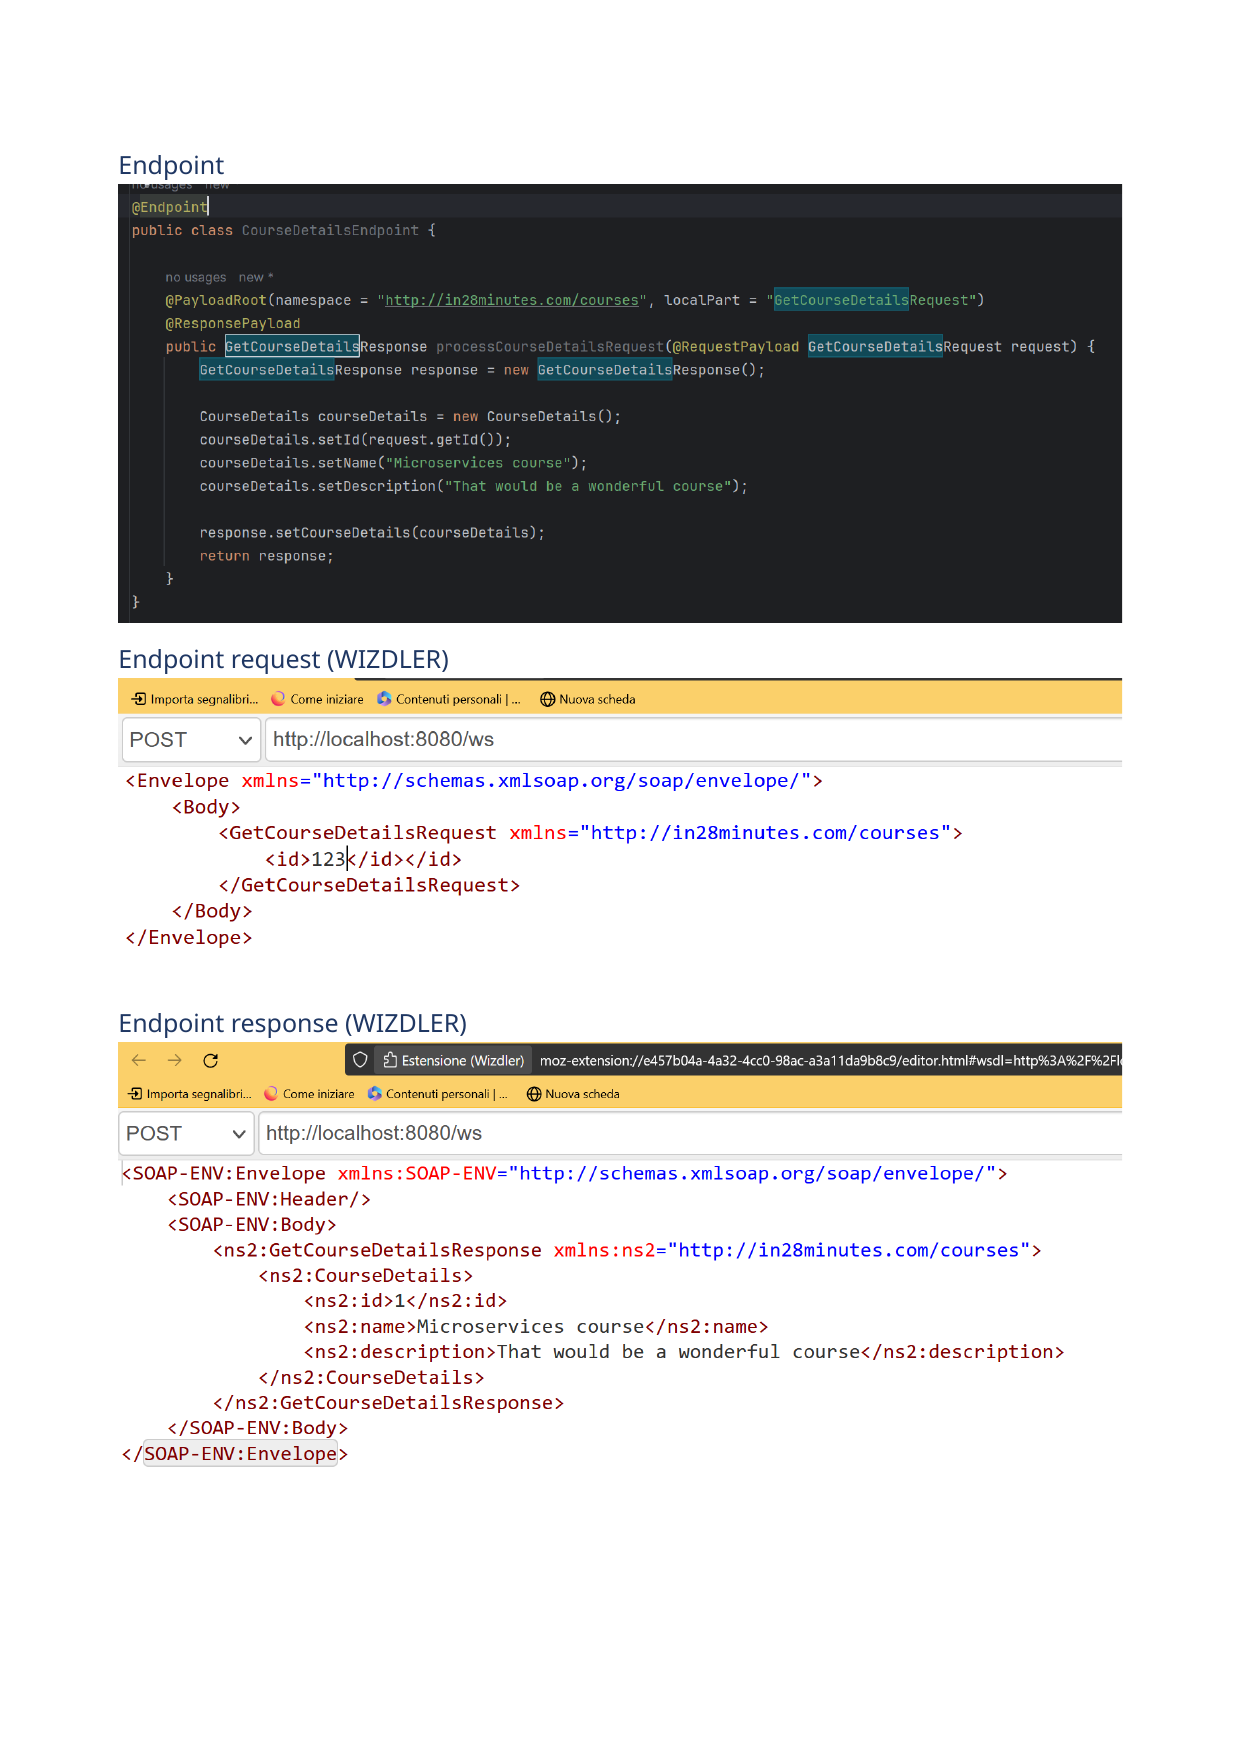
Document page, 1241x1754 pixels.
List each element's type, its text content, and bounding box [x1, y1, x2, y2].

picture [118, 678, 1123, 987]
subtitle Endpoint [118, 148, 1122, 182]
subtitle Endpoint request (WIZDLER) [118, 642, 1122, 676]
subtitle Endpoint response (WIZDLER) [118, 1006, 1122, 1040]
picture [118, 184, 1123, 623]
picture [118, 1042, 1123, 1491]
